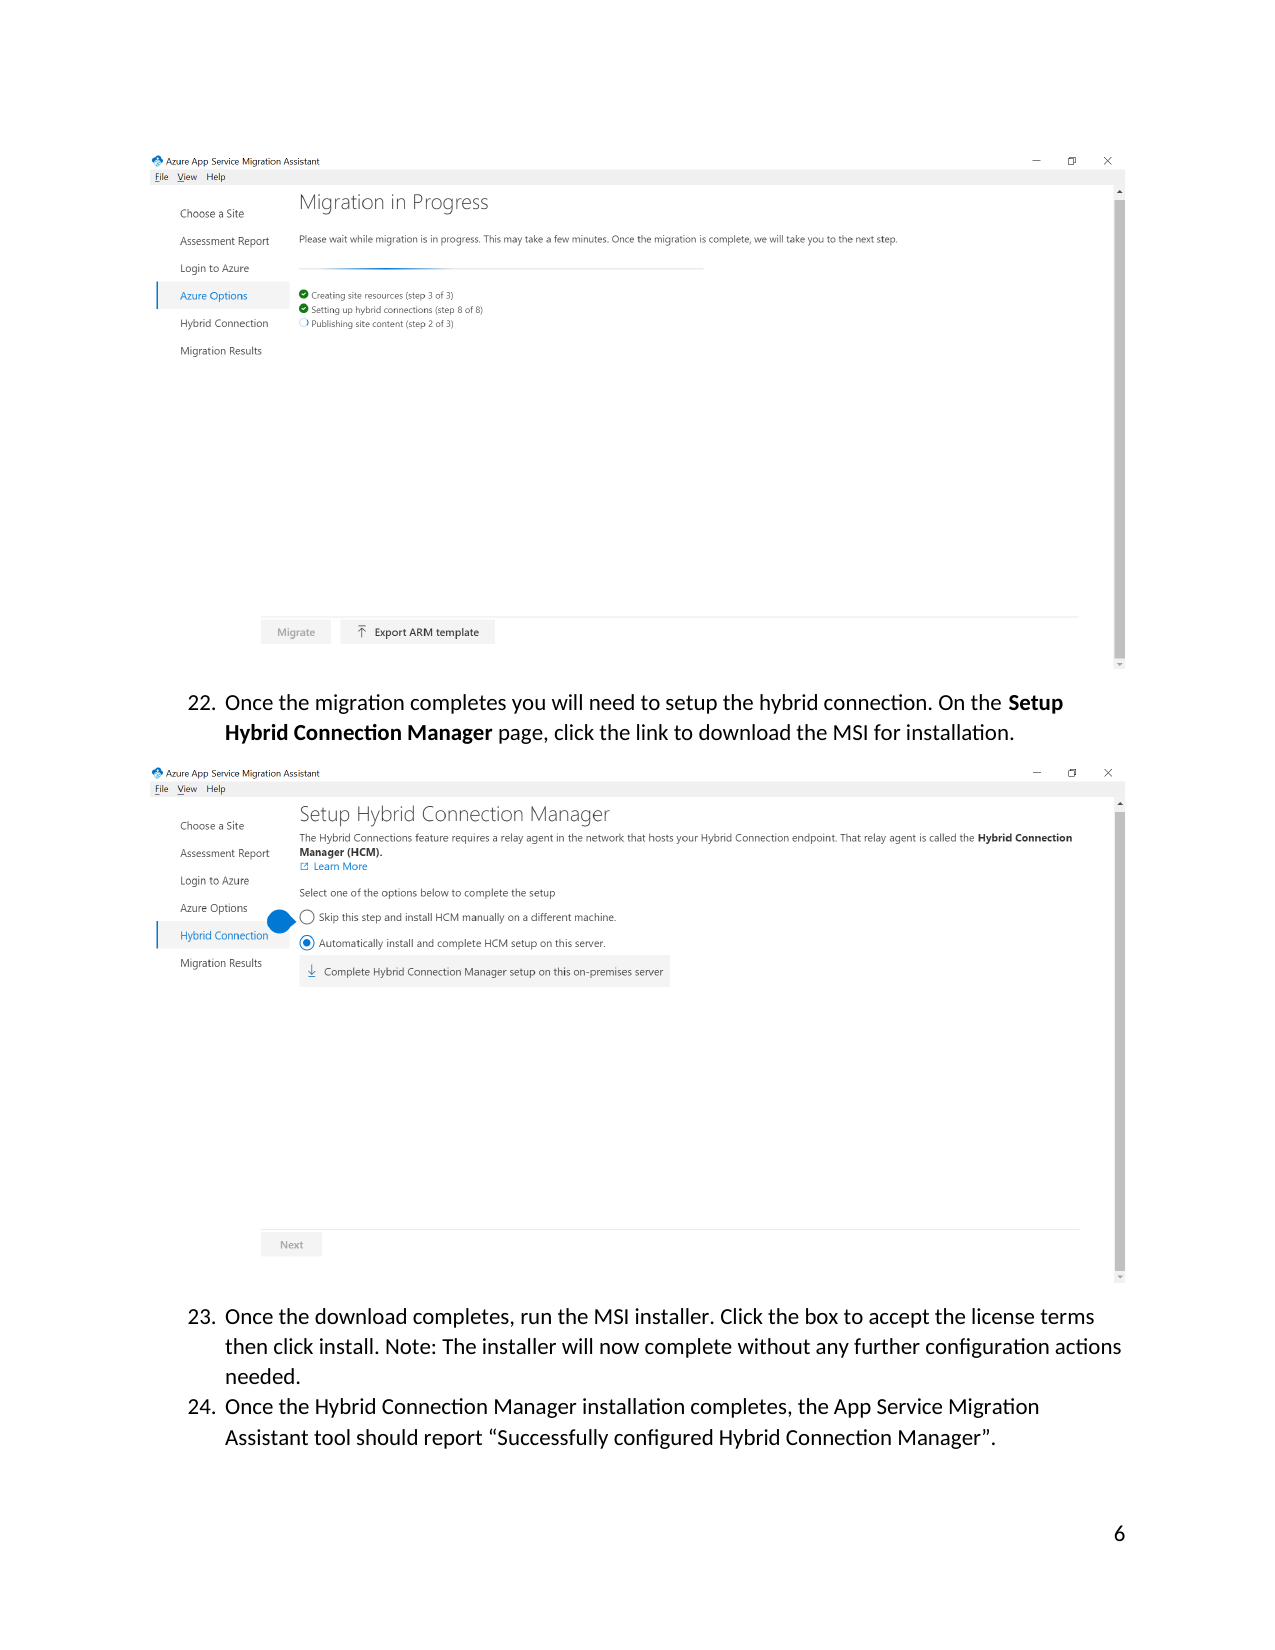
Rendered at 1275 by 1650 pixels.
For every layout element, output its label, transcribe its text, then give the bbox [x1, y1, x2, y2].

list Once the Hybrid Connection Manager installation completes, the App Service Migration Assistant tool should report “Successfully configured Hybrid Connection Manager”. [187, 1392, 1125, 1451]
list Once the migration completes you will need to setup the hybrid connection. On the Setup Hybrid Connection Manager page, click the link to download the MSI for installation. [187, 688, 1125, 746]
list Once the download completes, run the MSI installer. Click the box to accept the license terms then click install. Note: The installer will now complete without any further configuration actions needed. [187, 1302, 1125, 1390]
picture [150, 764, 1125, 1283]
picture [150, 152, 1125, 669]
